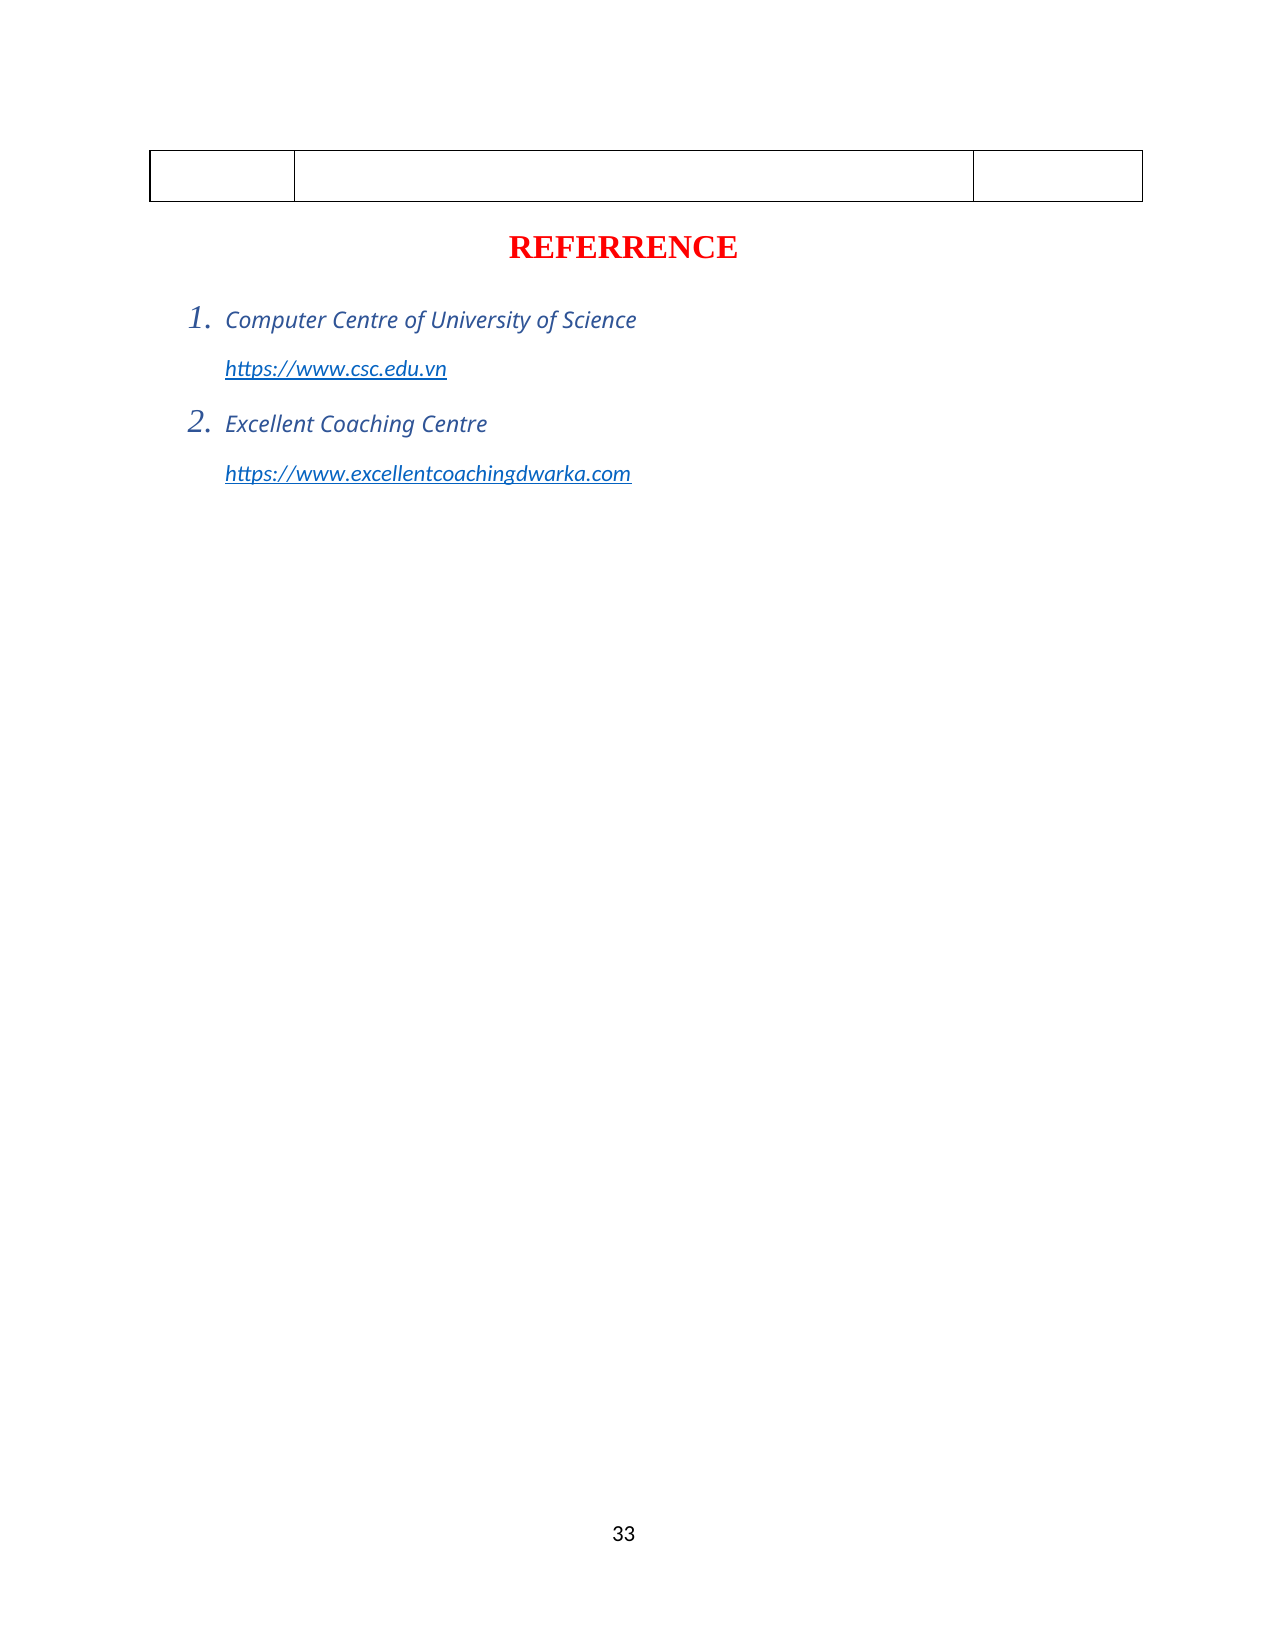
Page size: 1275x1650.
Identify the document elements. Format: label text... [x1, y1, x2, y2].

text https://www.excellentcoachingdwarka.com [225, 459, 1097, 487]
text https://www.csc.edu.vn [225, 354, 1097, 382]
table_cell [295, 151, 973, 201]
table_cell 9 [151, 151, 294, 201]
subtitle Excellent Coaching Centre [187, 401, 662, 439]
subtitle REFERRENCE [150, 227, 1097, 266]
table_cell Yes [974, 151, 1142, 201]
subtitle Computer Centre of University of Science [187, 297, 662, 335]
